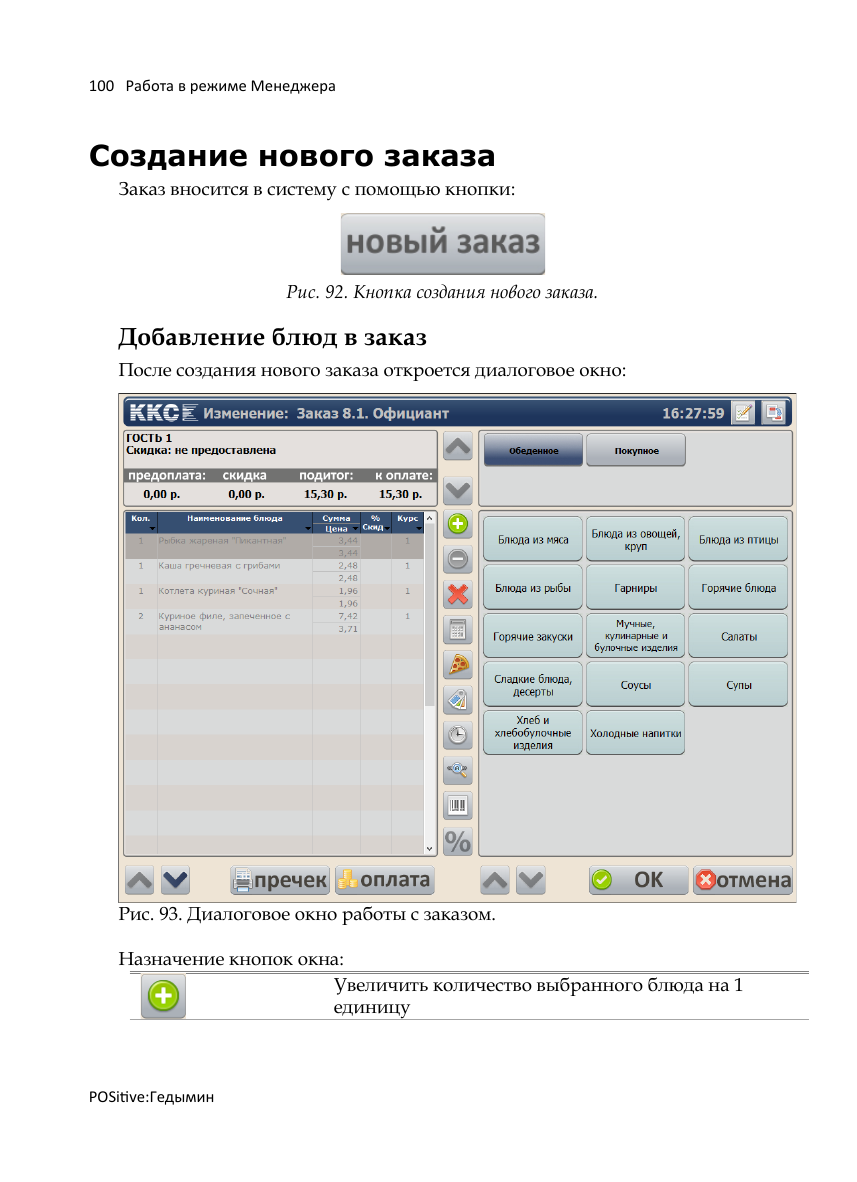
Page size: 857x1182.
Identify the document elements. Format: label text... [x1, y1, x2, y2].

picture [118, 393, 797, 903]
table_header [186, 974, 322, 1019]
text После создания нового заказа откроется диалоговое окно: [89, 359, 768, 381]
subtitle Создание нового заказа [89, 137, 768, 172]
table_header Увеличить количество выбранного блюда на 1 единицу [322, 974, 809, 1019]
subtitle Добавление блюд в заказ [89, 322, 768, 353]
picture [140, 973, 186, 1019]
picture [340, 213, 546, 275]
table_header [130, 974, 140, 1019]
text Назначение кнопок окна: [89, 948, 768, 971]
text Заказ вносится в систему с помощью кнопки: [89, 178, 768, 201]
